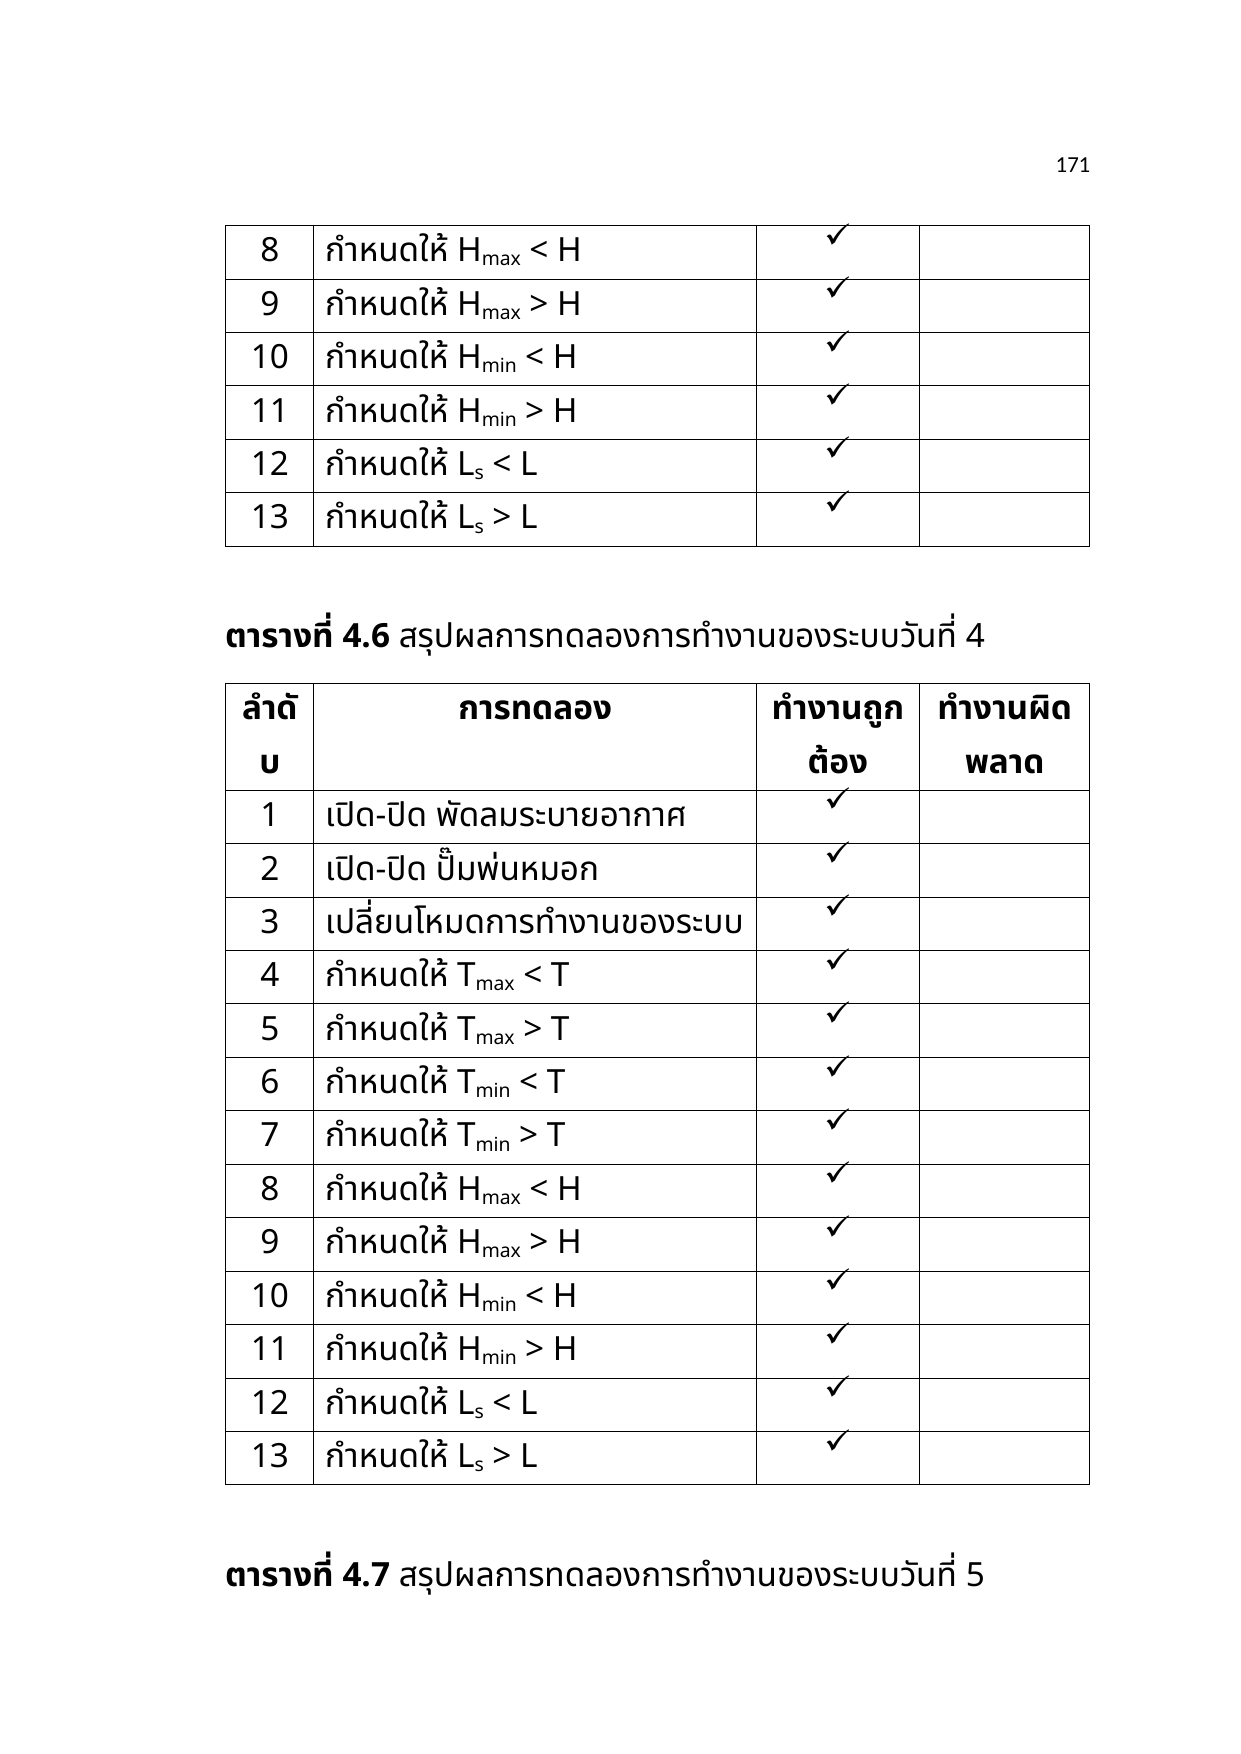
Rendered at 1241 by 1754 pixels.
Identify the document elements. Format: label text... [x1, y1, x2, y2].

table_cell เปิด-ปิด พัดลมระบายอากาศ [314, 791, 756, 843]
table_cell [920, 1218, 1089, 1271]
table_cell [920, 1325, 1089, 1377]
table_cell กำหนดให้ Hmin < H [314, 333, 756, 385]
table_cell [920, 791, 1089, 843]
table_cell 4 [226, 951, 313, 1003]
table_cell [757, 333, 919, 385]
table_cell 6 [226, 1058, 313, 1110]
table_cell [920, 493, 1089, 546]
table_cell กำหนดให้ Hmax < H [314, 1165, 756, 1217]
text ตารางที่ 4.6 สรุปผลการทดลองการทำงานของระบบวันที่ 4 [225, 612, 1090, 662]
table_header การทดลอง [314, 684, 756, 790]
table_cell [757, 440, 919, 492]
table_cell [757, 1272, 919, 1324]
table_cell [757, 1165, 919, 1217]
table_cell [757, 386, 919, 439]
table_cell กำหนดให้ Tmin < T [314, 1058, 756, 1110]
table_cell [757, 1004, 919, 1057]
table_header ทำงานผิดพลาด [920, 684, 1089, 790]
table_cell 11 [226, 386, 313, 439]
table_cell 8 [226, 1165, 313, 1217]
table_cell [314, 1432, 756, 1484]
table_cell 12 [226, 440, 313, 492]
table_cell [757, 226, 919, 278]
table_cell [757, 493, 919, 546]
table_cell [920, 386, 1089, 439]
table_cell [920, 333, 1089, 385]
table_cell [920, 1111, 1089, 1164]
table_cell 12 [226, 1379, 313, 1431]
table_cell [757, 951, 919, 1003]
table_cell เปิด-ปิด ปั๊มพ่นหมอก [314, 844, 756, 897]
table_cell 2 [226, 844, 313, 897]
table_cell กำหนดให้ Tmax < T [314, 951, 756, 1003]
table_cell [920, 1058, 1089, 1110]
table_cell [757, 844, 919, 897]
table_cell กำหนดให้ Hmin < H [314, 1272, 756, 1324]
table_cell [920, 898, 1089, 950]
table_cell [920, 1004, 1089, 1057]
table_cell [920, 226, 1089, 278]
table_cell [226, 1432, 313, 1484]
table_cell กำหนดให้ Tmax > T [314, 1004, 756, 1057]
table_cell [920, 844, 1089, 897]
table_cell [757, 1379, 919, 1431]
table_cell เปลี่ยนโหมดการทำงานของระบบ [314, 898, 756, 950]
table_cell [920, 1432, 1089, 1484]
table_cell [757, 1325, 919, 1377]
table_cell กำหนดให้ Hmax > H [314, 1218, 756, 1271]
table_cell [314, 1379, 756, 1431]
table_cell กำหนดให้ Hmin > H [314, 1325, 756, 1377]
table_header ลำดับ [226, 684, 313, 790]
table_cell กำหนดให้ Hmax > H [314, 280, 756, 332]
table_cell 10 [226, 333, 313, 385]
table_cell 9 [226, 280, 313, 332]
table_header ทำงานถูกต้อง [757, 684, 919, 790]
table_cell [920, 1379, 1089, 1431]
table_cell 5 [226, 1004, 313, 1057]
text ตารางที่ 4.7 สรุปผลการทดลองการทำงานของระบบวันที่ 5 [225, 1551, 1090, 1601]
table_cell [920, 951, 1089, 1003]
table_cell กำหนดให้ Ls < L [314, 440, 756, 492]
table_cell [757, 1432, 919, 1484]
table_cell [757, 1218, 919, 1271]
table_cell [920, 440, 1089, 492]
table_cell กำหนดให้ Hmax < H [314, 226, 756, 278]
table_cell [757, 791, 919, 843]
table_cell 13 [226, 493, 313, 546]
table_cell 9 [226, 1218, 313, 1271]
table_cell [920, 1272, 1089, 1324]
table_cell 11 [226, 1325, 313, 1377]
table_cell กำหนดให้ Ls > L [314, 493, 756, 546]
table_cell กำหนดให้ Hmin > H [314, 386, 756, 439]
table_cell [757, 1111, 919, 1164]
table_cell [757, 1058, 919, 1110]
table_cell [920, 1165, 1089, 1217]
table_cell 8 [226, 226, 313, 278]
table_cell [920, 280, 1089, 332]
table_cell กำหนดให้ Tmin > T [314, 1111, 756, 1164]
table_cell 10 [226, 1272, 313, 1324]
table_cell [757, 280, 919, 332]
table_cell 7 [226, 1111, 313, 1164]
table_cell 3 [226, 898, 313, 950]
table_cell [757, 898, 919, 950]
table_cell 1 [226, 791, 313, 843]
